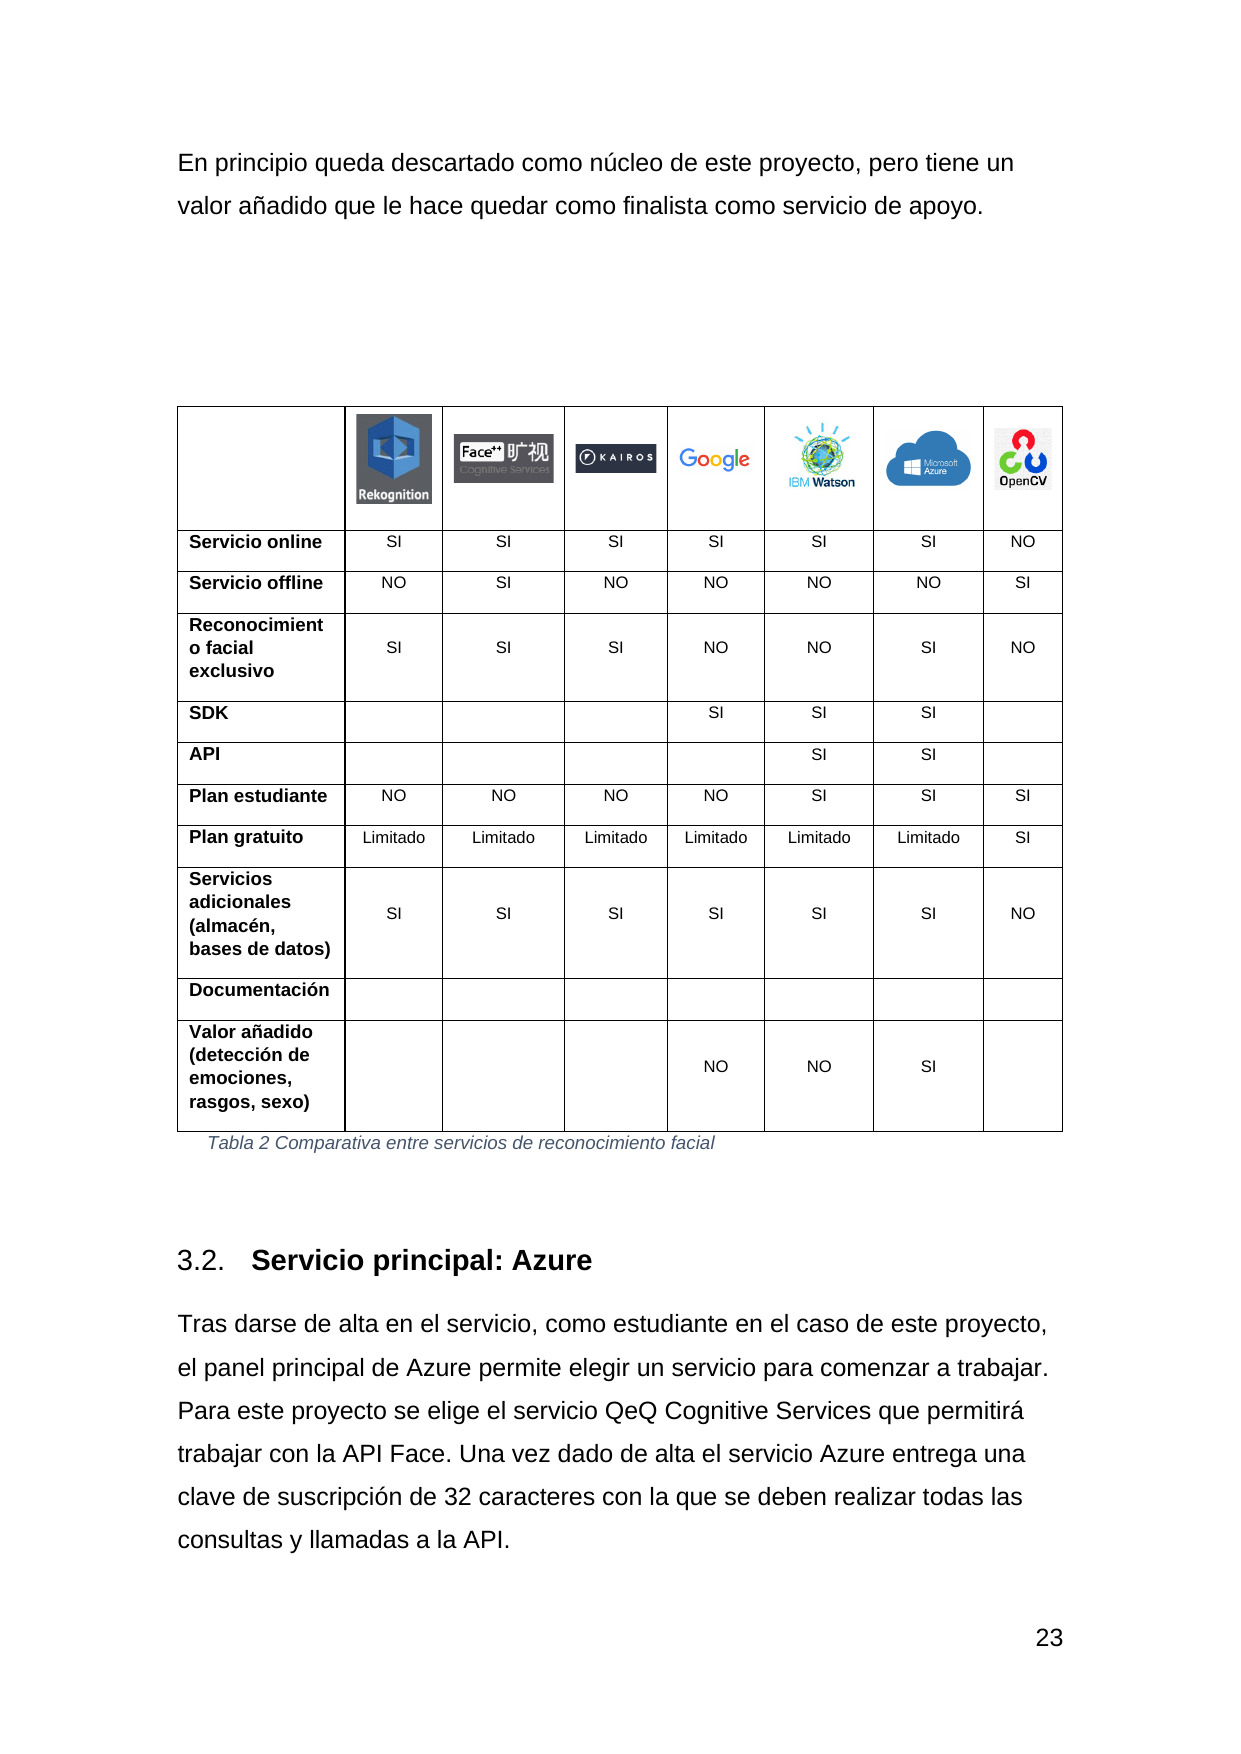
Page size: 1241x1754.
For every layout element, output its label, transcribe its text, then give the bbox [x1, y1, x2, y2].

table_cell [346, 702, 442, 742]
table_cell SI [668, 531, 764, 571]
table_cell NO [565, 785, 667, 825]
table_cell [984, 1021, 1062, 1131]
table_cell SI [765, 702, 873, 742]
table_header [874, 407, 983, 529]
table_cell SI [874, 868, 983, 978]
table_cell Limitado [346, 826, 442, 867]
table_cell SI [346, 868, 442, 978]
table_cell [443, 743, 564, 784]
table_cell [565, 702, 667, 742]
table_cell SI [443, 531, 564, 571]
table_cell [346, 1021, 442, 1131]
table_cell Plan gratuito [178, 826, 344, 867]
table_cell NO [984, 531, 1062, 571]
table_cell SI [984, 572, 1062, 613]
picture [678, 441, 753, 476]
text En principio queda descartado como núcleo de este proyecto, pero tiene un valor añadido que le hace quedar como finalista como servicio de apoyo. [177, 148, 1063, 219]
table_header [346, 407, 442, 529]
table_cell [346, 743, 442, 784]
table_cell Limitado [874, 826, 983, 867]
table_cell SI [874, 1021, 983, 1131]
table_cell NO [874, 572, 983, 613]
table_cell SDK [178, 702, 344, 742]
table_cell Servicio online [178, 531, 344, 571]
table_cell NO [668, 614, 764, 701]
table_header [178, 407, 344, 529]
text Servicio principal: Azure [177, 1242, 1063, 1276]
table_cell NO [346, 785, 442, 825]
table_cell Servicio offline [178, 572, 344, 613]
table_cell NO [668, 1021, 764, 1131]
table_cell SI [765, 785, 873, 825]
table_cell SI [565, 531, 667, 571]
table_cell NO [668, 572, 764, 613]
table_cell Limitado [668, 826, 764, 867]
table_cell [668, 979, 764, 1020]
table_cell NO [765, 614, 873, 701]
picture [775, 420, 864, 497]
picture [453, 434, 554, 483]
table_cell API [178, 743, 344, 784]
table_header [565, 407, 667, 529]
table_cell SI [874, 531, 983, 571]
table_cell NO [443, 785, 564, 825]
table_cell Limitado [565, 826, 667, 867]
table_cell SI [874, 702, 983, 742]
table_cell Plan estudiante [178, 785, 344, 825]
table_cell SI [765, 531, 873, 571]
table_cell SI [346, 614, 442, 701]
table_cell [668, 743, 764, 784]
table_header [984, 407, 1062, 529]
table_header [765, 407, 873, 529]
table_cell [874, 979, 983, 1020]
table_header [668, 407, 764, 529]
table_cell [765, 979, 873, 1020]
table_cell [984, 979, 1062, 1020]
table_cell [346, 979, 442, 1020]
table_cell NO [984, 614, 1062, 701]
text Tras darse de alta en el servicio, como estudiante en el caso de este proyecto, el panel principal de Azure permite elegir un servicio para comenzar a trabajar. Para este proyecto se elige el servicio QeQ Cognitive Services que permitirá trabajar con la API Face. Una vez dado de alta el servicio Azure entrega una clave de suscripción de 32 caracteres con la que se deben realizar todas las consultas y llamadas a la API. [177, 1309, 1063, 1554]
table_cell [443, 979, 564, 1020]
table_cell SI [874, 743, 983, 784]
table_cell SI [443, 572, 564, 613]
table_cell [565, 743, 667, 784]
picture [356, 414, 432, 504]
table_cell SI [443, 868, 564, 978]
table_cell NO [565, 572, 667, 613]
text Tabla 2 Comparativa entre servicios de reconocimiento facial [177, 1132, 1063, 1153]
table_cell SI [565, 868, 667, 978]
table_cell NO [765, 572, 873, 613]
picture [994, 428, 1052, 490]
table_cell SI [443, 614, 564, 701]
table_cell Servicios adicionales (almacén, bases de datos) [178, 868, 344, 978]
table_cell Limitado [765, 826, 873, 867]
table_cell NO [346, 572, 442, 613]
table_cell [984, 702, 1062, 742]
table_cell SI [565, 614, 667, 701]
picture [885, 428, 973, 489]
table_cell [565, 979, 667, 1020]
table_cell [565, 1021, 667, 1131]
table_cell NO [668, 785, 764, 825]
table_cell SI [874, 614, 983, 701]
table_cell Limitado [443, 826, 564, 867]
table_cell SI [984, 826, 1062, 867]
table_cell Reconocimiento facial exclusivo [178, 614, 344, 701]
table_cell NO [765, 1021, 873, 1131]
table_cell SI [874, 785, 983, 825]
picture [575, 444, 657, 473]
table_header [443, 407, 564, 529]
table_cell SI [668, 868, 764, 978]
table_cell [443, 702, 564, 742]
table_cell Valor añadido (detección de emociones, rasgos, sexo) [178, 1021, 344, 1131]
table_cell [984, 743, 1062, 784]
table_cell [443, 1021, 564, 1131]
table_cell Documentación [178, 979, 344, 1020]
table_cell SI [984, 785, 1062, 825]
table_cell NO [984, 868, 1062, 978]
table_cell SI [765, 868, 873, 978]
table_cell SI [346, 531, 442, 571]
table_cell SI [765, 743, 873, 784]
table_cell SI [668, 702, 764, 742]
